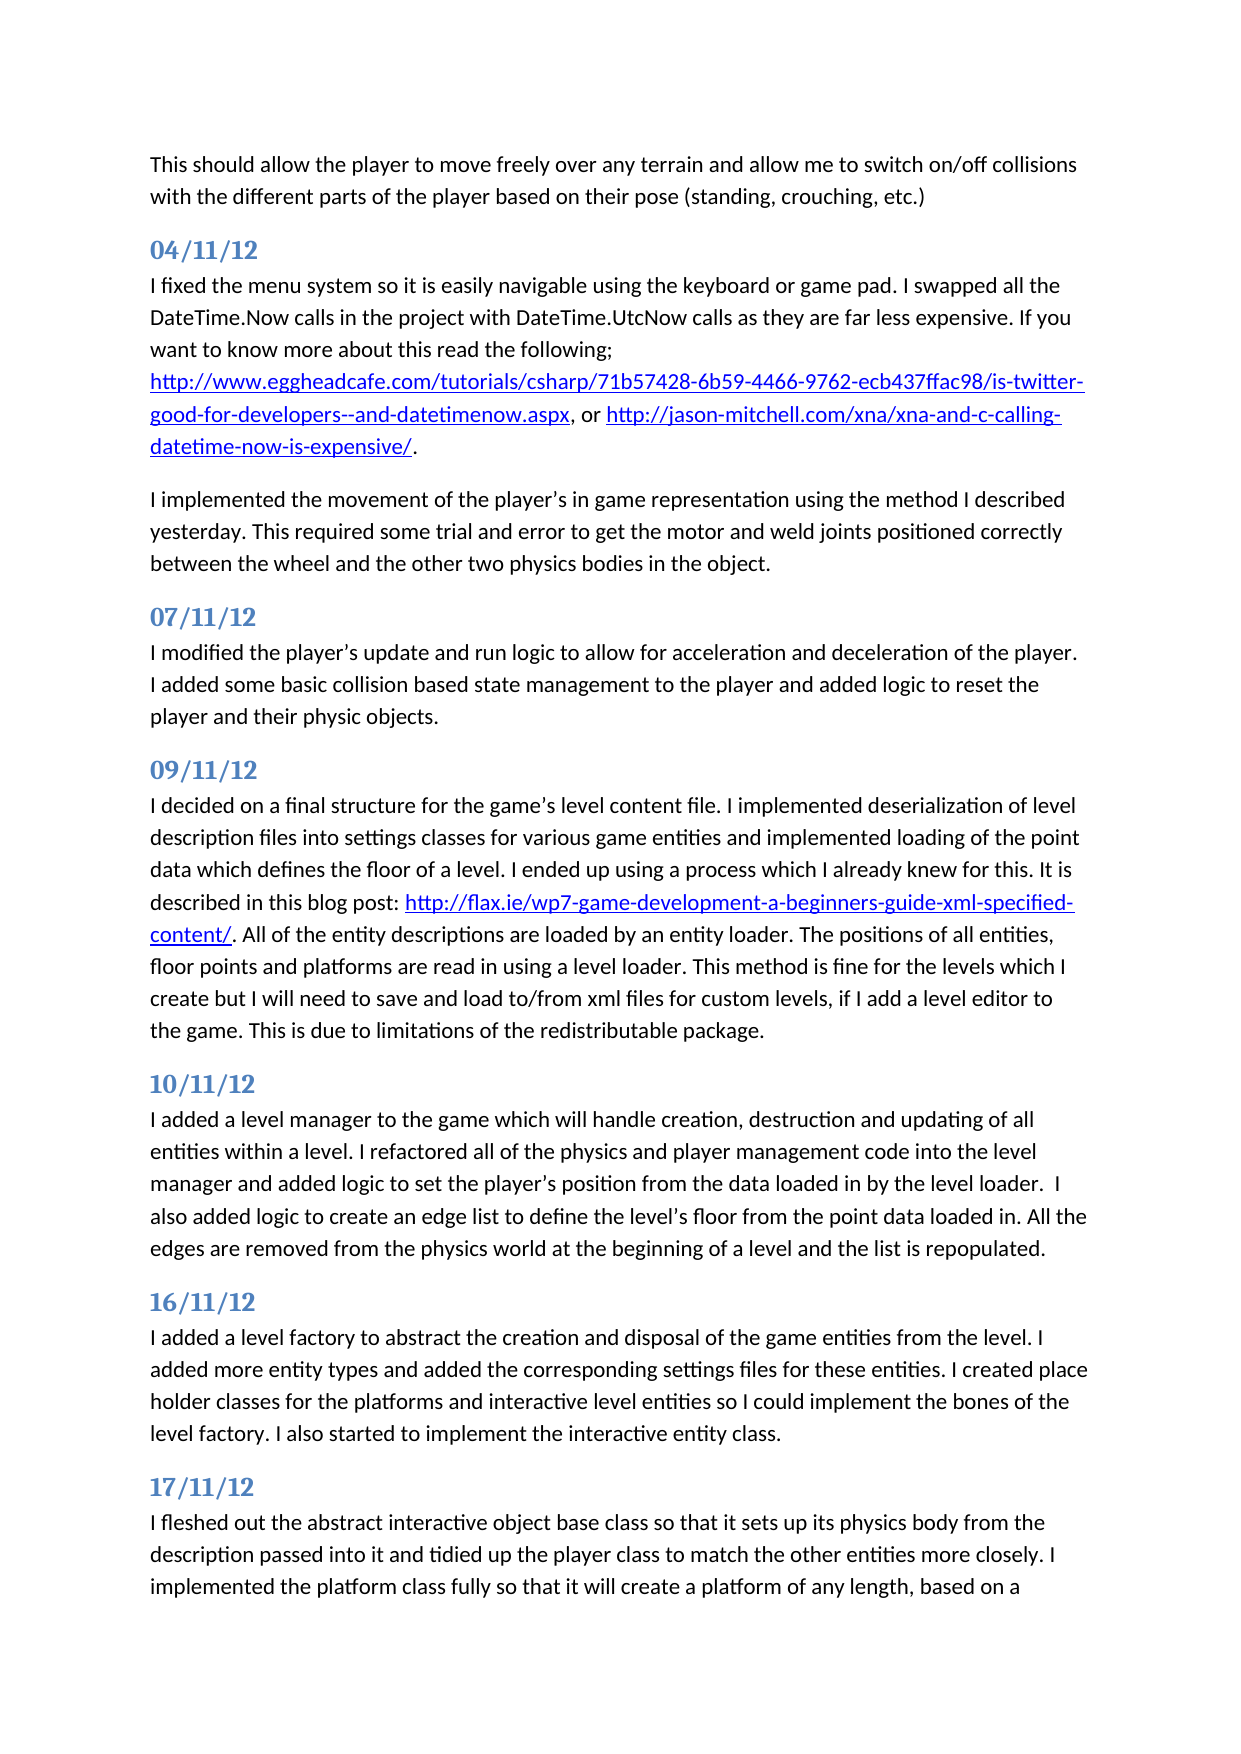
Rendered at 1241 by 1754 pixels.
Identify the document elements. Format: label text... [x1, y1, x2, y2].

subtitle 04/11/12 [150, 235, 1090, 266]
subtitle 10/11/12 [150, 1069, 1090, 1101]
text I implemented the movement of the player’s in game representation using the method I described yesterday. This required some trial and error to get the motor and weld joints positioned correctly between the wheel and the other two physics bodies in the object. [150, 485, 1090, 577]
text I fixed the menu system so it is easily navigable using the keyboard or game pad. I swapped all the DateTime.Now calls in the project with DateTime.UtcNow calls as they are far less expensive. If you want to know more about this read the following; http://www.eggheadcafe.com/tutorials/csharp/71b57428-6b59-4466-9762-ecb437ffac98/is-twitter-good-for-developers--and-datetimenow.aspx, or http://jason-mitchell.com/xna/xna-and-c-calling-datetime-now-is-expensive/. [150, 271, 1090, 460]
text This should allow the player to move freely over any terrain and allow me to switch on/off collisions with the different parts of the player based on their pose (standing, crouching, etc.) [150, 150, 1090, 210]
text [150, 1508, 1090, 1600]
subtitle 09/11/12 [150, 755, 1090, 787]
subtitle 17/11/12 [150, 1472, 1090, 1503]
subtitle 16/11/12 [150, 1287, 1090, 1318]
text I decided on a final structure for the game’s level content file. I implemented deserialization of level description files into settings classes for various game entities and implemented loading of the point data which defines the floor of a level. I ended up using a process which I already knew for this. It is described in this blog post: http://flax.ie/wp7-game-development-a-beginners-guide-xml-specified-content/. All of the entity descriptions are loaded by an entity loader. The positions of all entities, floor points and platforms are read in using a level loader. This method is fine for the levels which I create but I will need to save and load to/from xml files for custom levels, if I add a level editor to the game. This is due to limitations of the redistributable package. [150, 791, 1090, 1044]
text I added a level factory to abstract the creation and disposal of the game entities from the level. I added more entity types and added the corresponding settings files for these entities. I created place holder classes for the platforms and interactive level entities so I could implement the bones of the level factory. I also started to implement the interactive entity class. [150, 1323, 1090, 1447]
text I modified the player’s update and run logic to allow for acceleration and deceleration of the player. I added some basic collision based state management to the player and added logic to reset the player and their physic objects. [150, 638, 1090, 730]
text I added a level manager to the game which will handle creation, destruction and updating of all entities within a level. I refactored all of the physics and player management code into the level manager and added logic to set the player’s position from the data loaded in by the level loader. I also added logic to create an edge list to define the level’s floor from the point data loaded in. All the edges are removed from the physics world at the beginning of a level and the list is repopulated. [150, 1105, 1090, 1262]
subtitle 07/11/12 [150, 602, 1090, 633]
